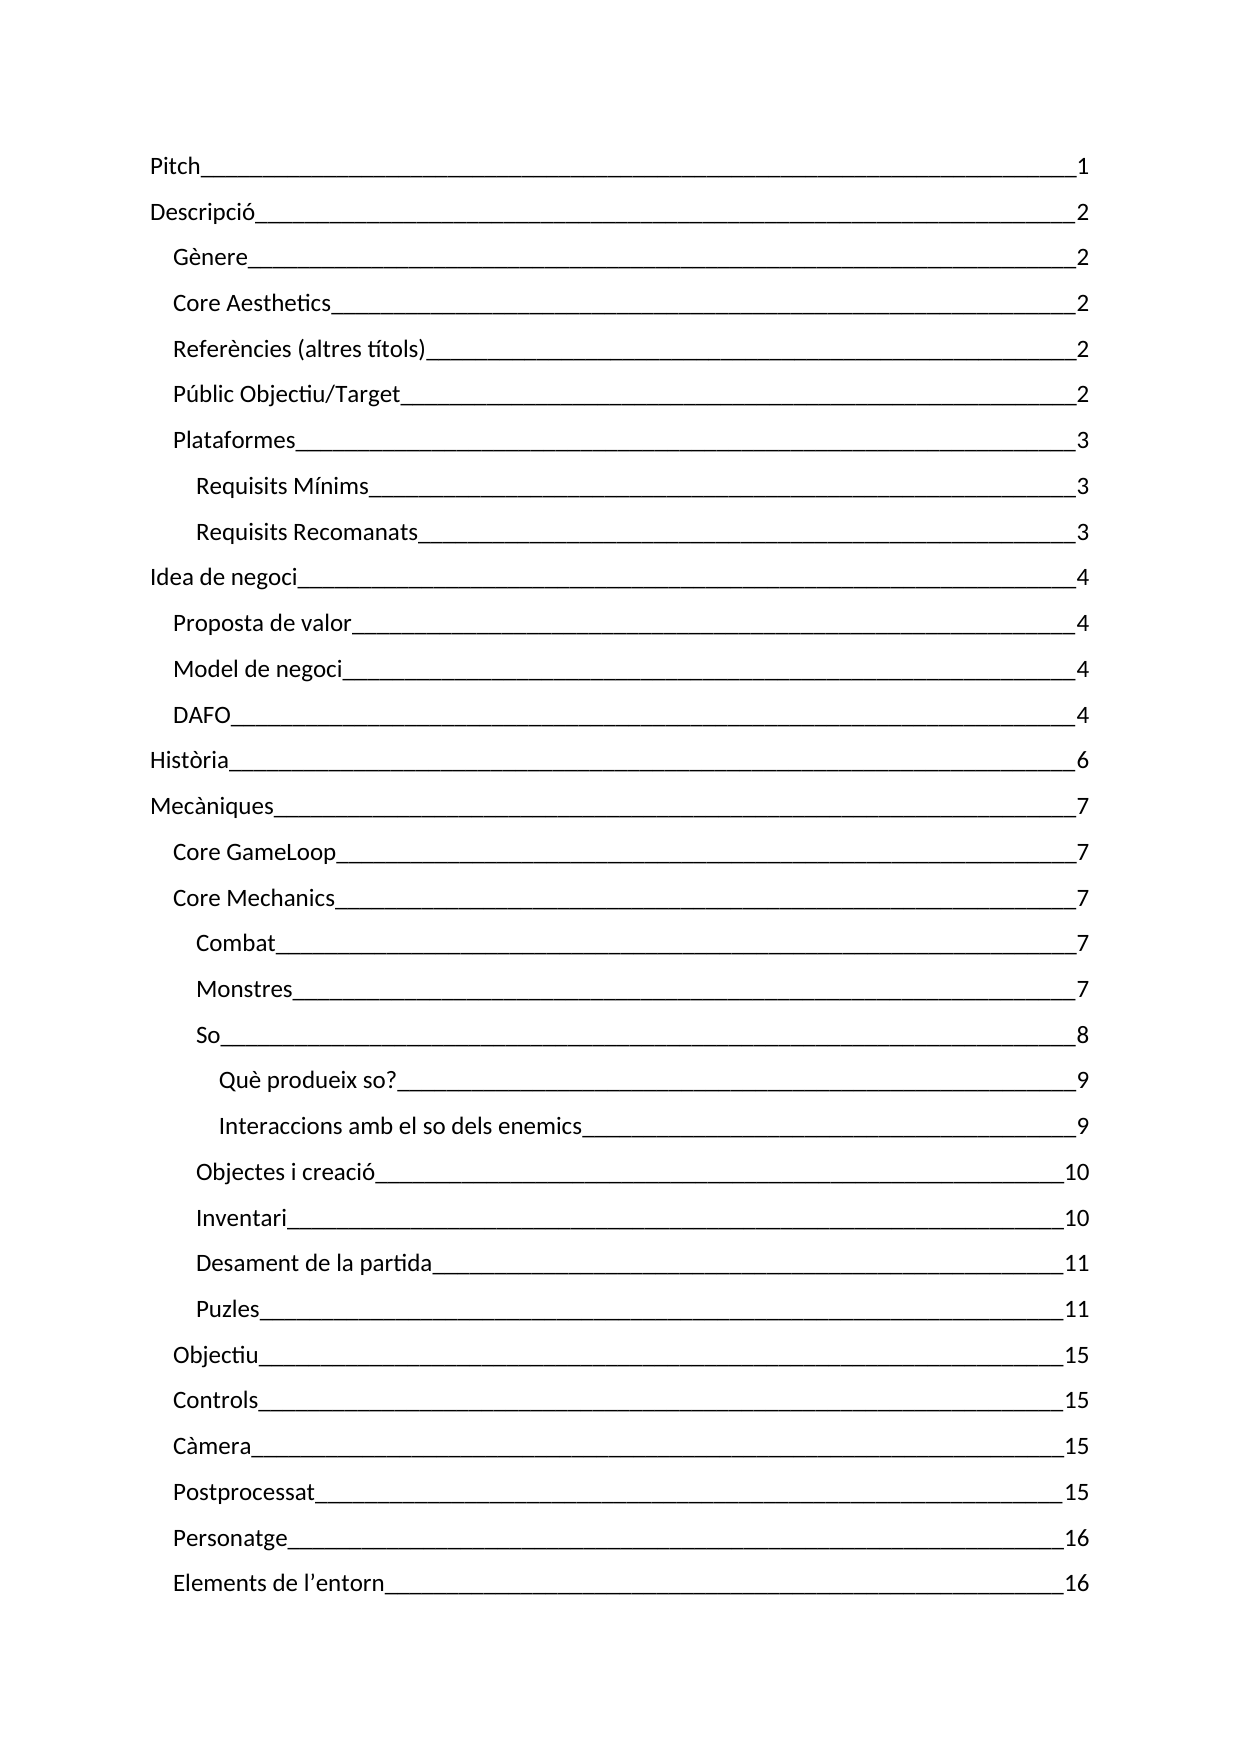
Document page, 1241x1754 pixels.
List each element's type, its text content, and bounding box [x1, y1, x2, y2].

text Monstres 7 [196, 973, 1090, 1004]
text Core GameLoop 7 [173, 836, 1090, 866]
text Personatge 16 [173, 1522, 1090, 1552]
text Proposta de valor 4 [173, 607, 1090, 638]
text Objectes i creació 10 [196, 1156, 1090, 1187]
text So 8 [196, 1019, 1090, 1049]
text Postprocessat 15 [173, 1476, 1090, 1507]
text Objectiu 15 [173, 1339, 1090, 1369]
text Referències (altres títols) 2 [173, 333, 1090, 363]
text Història 6 [150, 744, 1090, 775]
text Descripció 2 [150, 196, 1090, 226]
text Interaccions amb el so dels enemics 9 [219, 1110, 1090, 1141]
text Públic Objectiu/Target 2 [173, 379, 1090, 409]
text Gènere 2 [173, 241, 1090, 272]
text DAFO 4 [173, 699, 1090, 729]
text Core Mechanics 7 [173, 882, 1090, 912]
text Què produeix so? 9 [219, 1064, 1090, 1095]
text Core Aesthetics 2 [173, 287, 1090, 318]
text Requisits Mínims 3 [196, 470, 1090, 501]
text Inventari 10 [196, 1202, 1090, 1232]
text Idea de negoci 4 [150, 562, 1090, 592]
text Elements de l’entorn 16 [173, 1568, 1090, 1598]
text Combat 7 [196, 927, 1090, 958]
text Mecàniques 7 [150, 790, 1090, 821]
text Requisits Recomanats 3 [196, 516, 1090, 546]
text Desament de la partida 11 [196, 1247, 1090, 1278]
text Plataformes 3 [173, 424, 1090, 455]
text Pitch 1 [150, 150, 1090, 181]
text Puzles 11 [196, 1293, 1090, 1324]
text Model de negoci 4 [173, 653, 1090, 683]
text Controls 15 [173, 1385, 1090, 1415]
text Càmera 15 [173, 1430, 1090, 1461]
